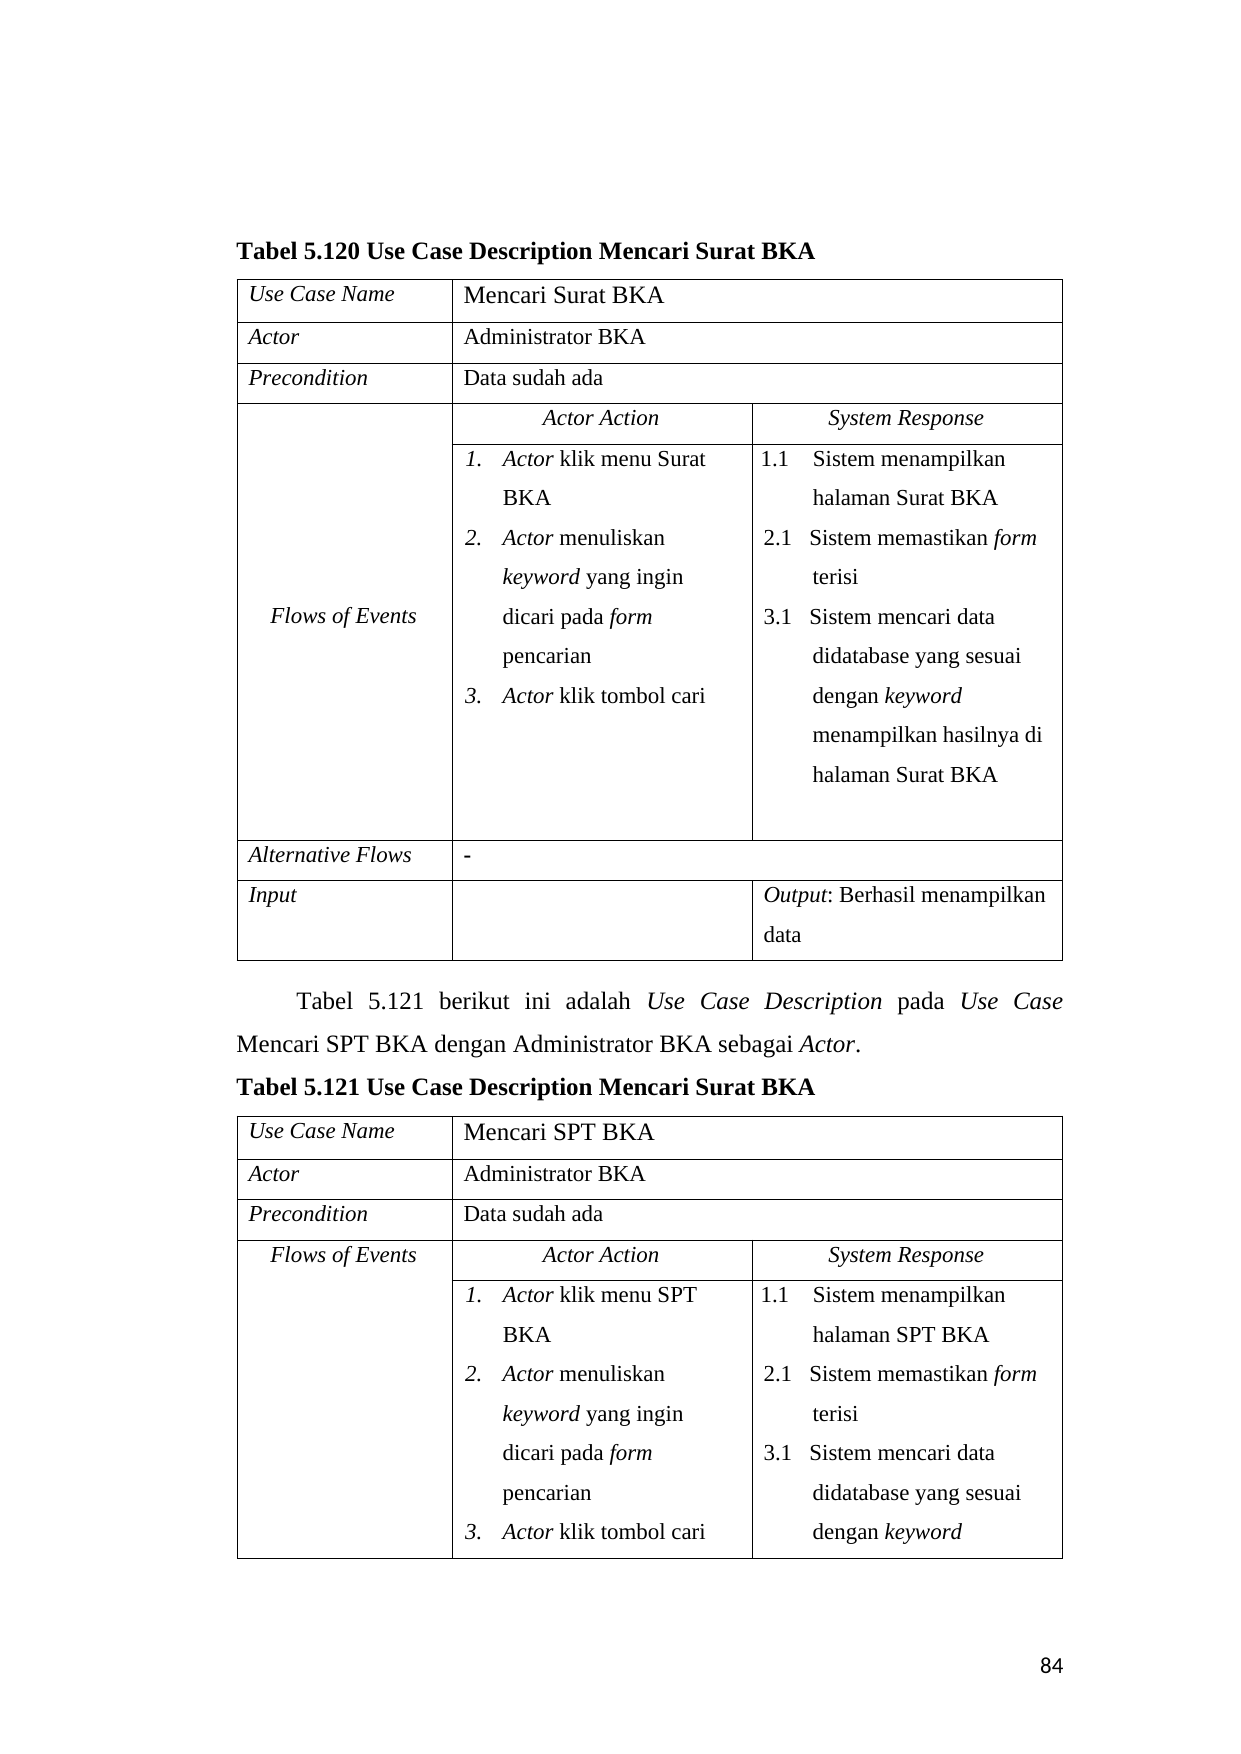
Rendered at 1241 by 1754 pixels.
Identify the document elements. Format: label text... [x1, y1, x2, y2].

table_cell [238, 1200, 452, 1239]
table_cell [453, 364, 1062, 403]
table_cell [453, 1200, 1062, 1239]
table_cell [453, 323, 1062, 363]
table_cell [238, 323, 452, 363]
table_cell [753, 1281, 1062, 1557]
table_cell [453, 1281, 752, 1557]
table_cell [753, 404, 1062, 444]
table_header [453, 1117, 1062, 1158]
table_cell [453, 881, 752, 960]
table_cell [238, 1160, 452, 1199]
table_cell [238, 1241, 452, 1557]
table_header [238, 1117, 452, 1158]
text Tabel 5.121 Use Case Description Mencari Surat BKA [236, 1072, 1063, 1101]
text Tabel 5.120 Use Case Description Mencari Surat BKA [236, 236, 1063, 265]
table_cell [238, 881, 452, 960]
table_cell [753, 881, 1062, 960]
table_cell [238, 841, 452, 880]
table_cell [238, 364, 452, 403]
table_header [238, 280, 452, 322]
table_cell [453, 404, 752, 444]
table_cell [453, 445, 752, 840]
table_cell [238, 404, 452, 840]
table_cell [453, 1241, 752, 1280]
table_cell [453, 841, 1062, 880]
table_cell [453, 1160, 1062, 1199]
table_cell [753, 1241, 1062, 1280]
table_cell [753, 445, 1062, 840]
text Tabel 5.121 berikut ini adalah Use Case Description pada Use Case Mencari SPT BKA dengan Administrator BKA sebagai Actor. [236, 986, 1063, 1058]
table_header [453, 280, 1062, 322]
